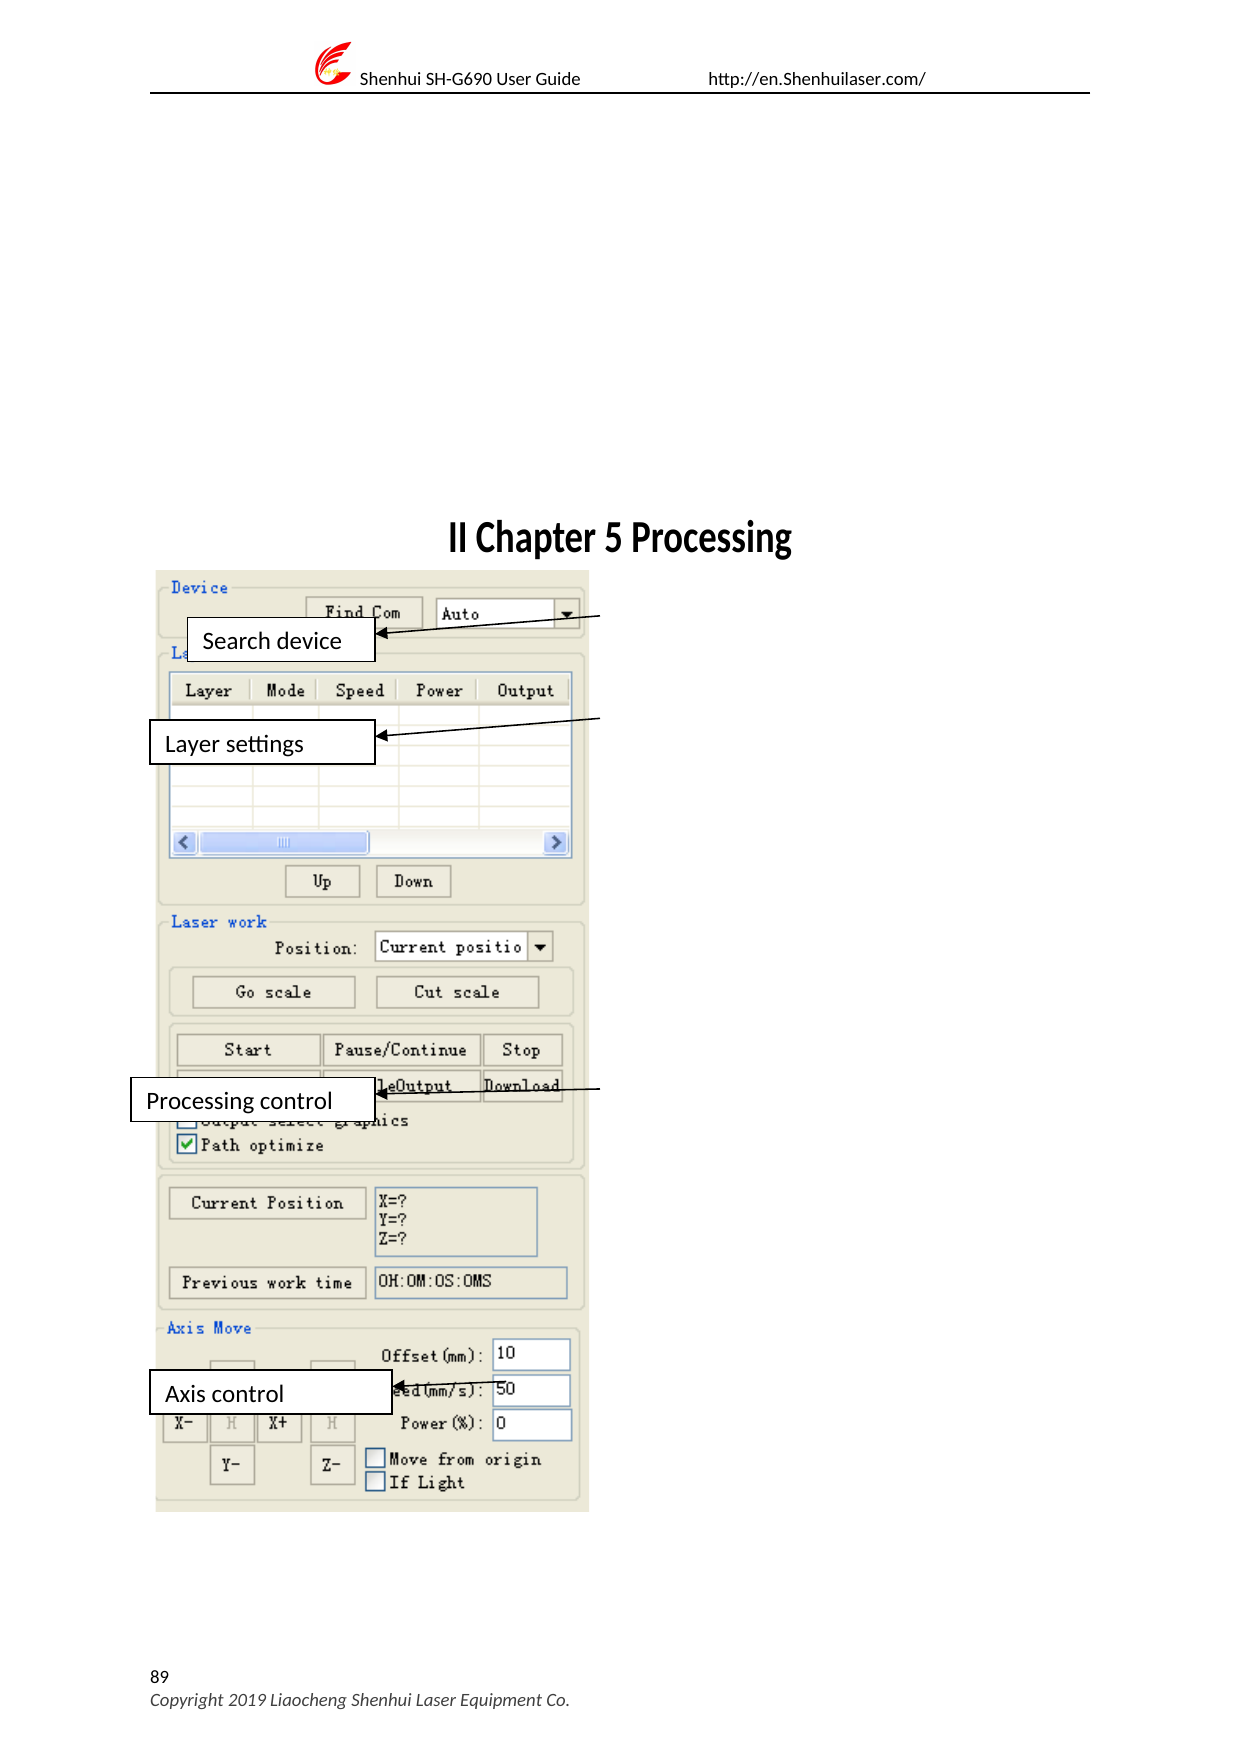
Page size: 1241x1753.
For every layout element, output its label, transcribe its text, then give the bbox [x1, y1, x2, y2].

picture [155, 1090, 590, 1512]
picture [314, 41, 356, 86]
picture [155, 721, 590, 1092]
subtitle II Chapter 5 Processing [150, 502, 1090, 570]
picture [155, 570, 590, 735]
